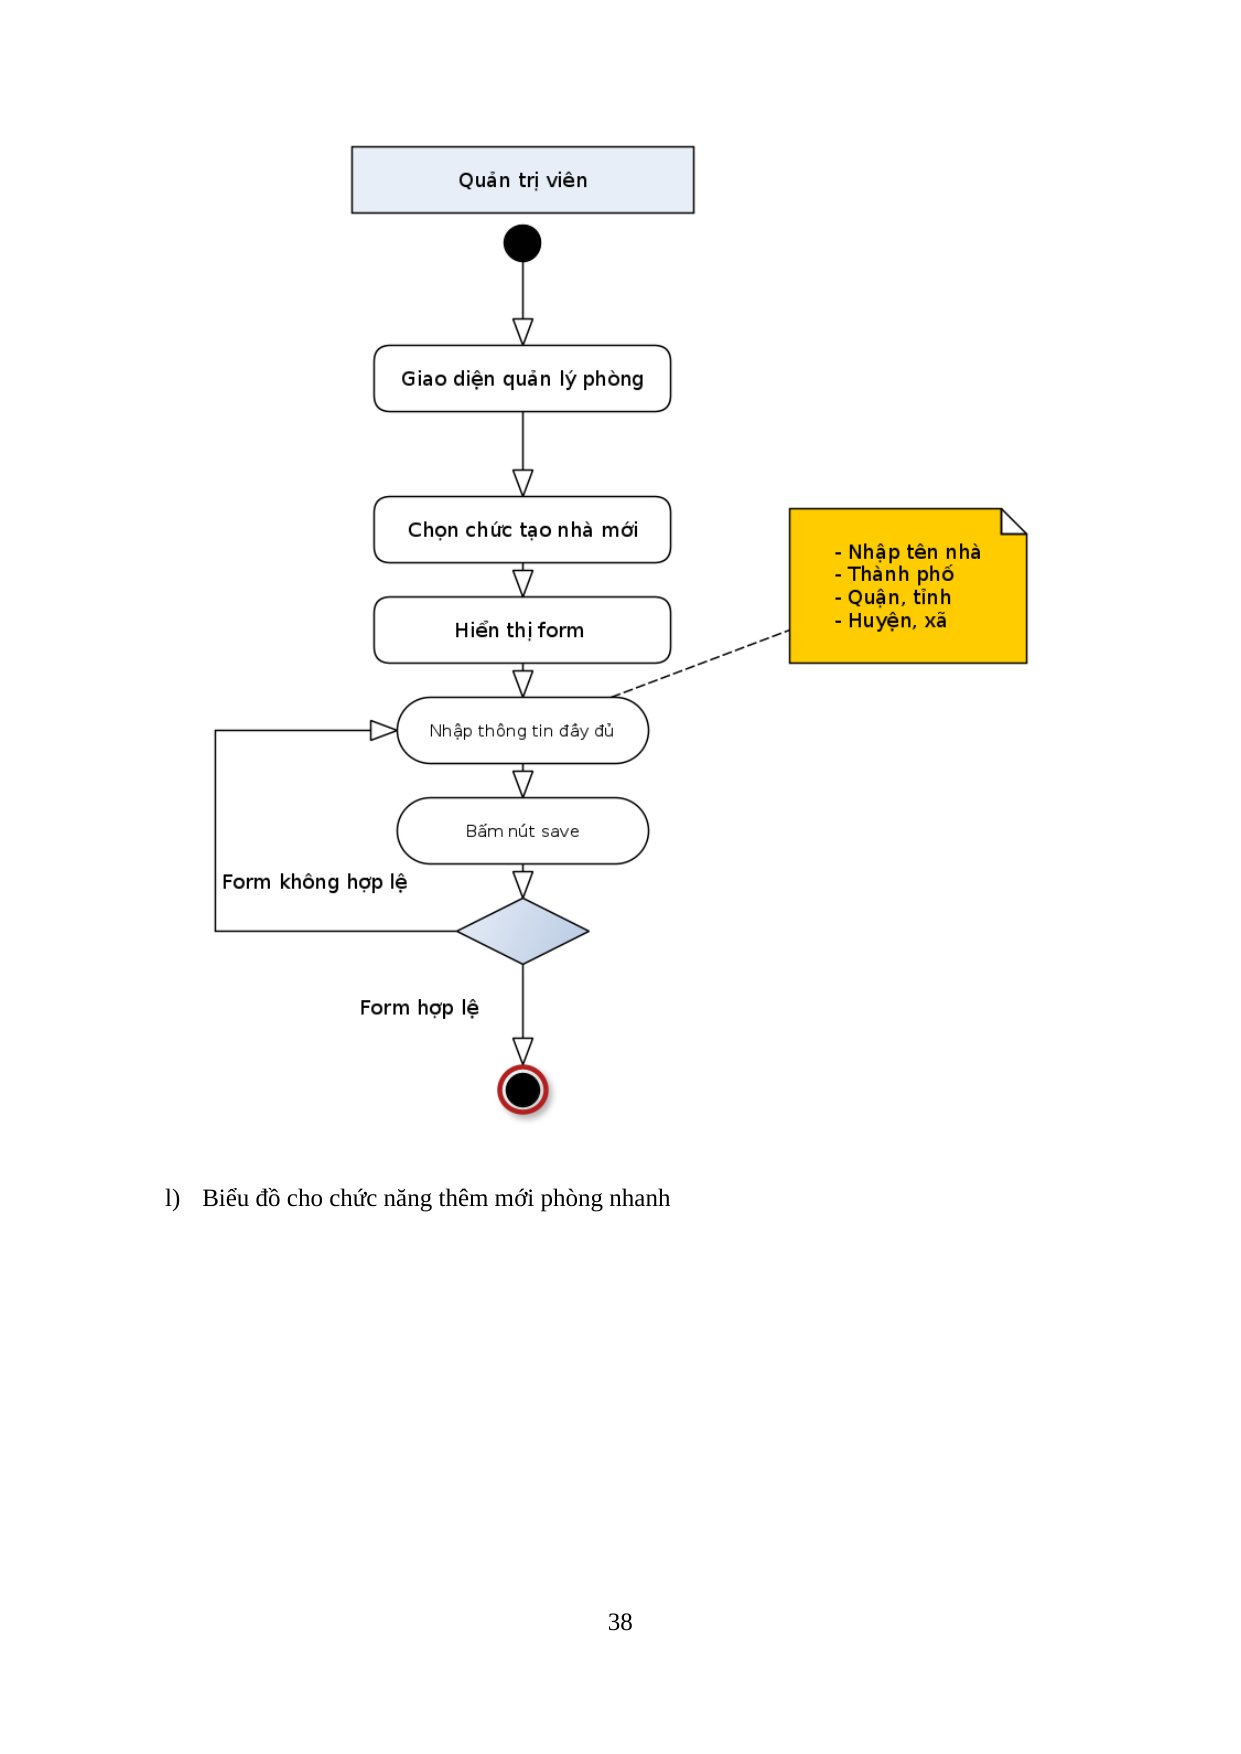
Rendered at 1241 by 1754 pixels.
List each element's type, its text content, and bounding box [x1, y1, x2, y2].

list Biểu đồ cho chức năng thêm mới phòng nhanh [165, 1183, 1122, 1211]
picture [141, 143, 1099, 1126]
